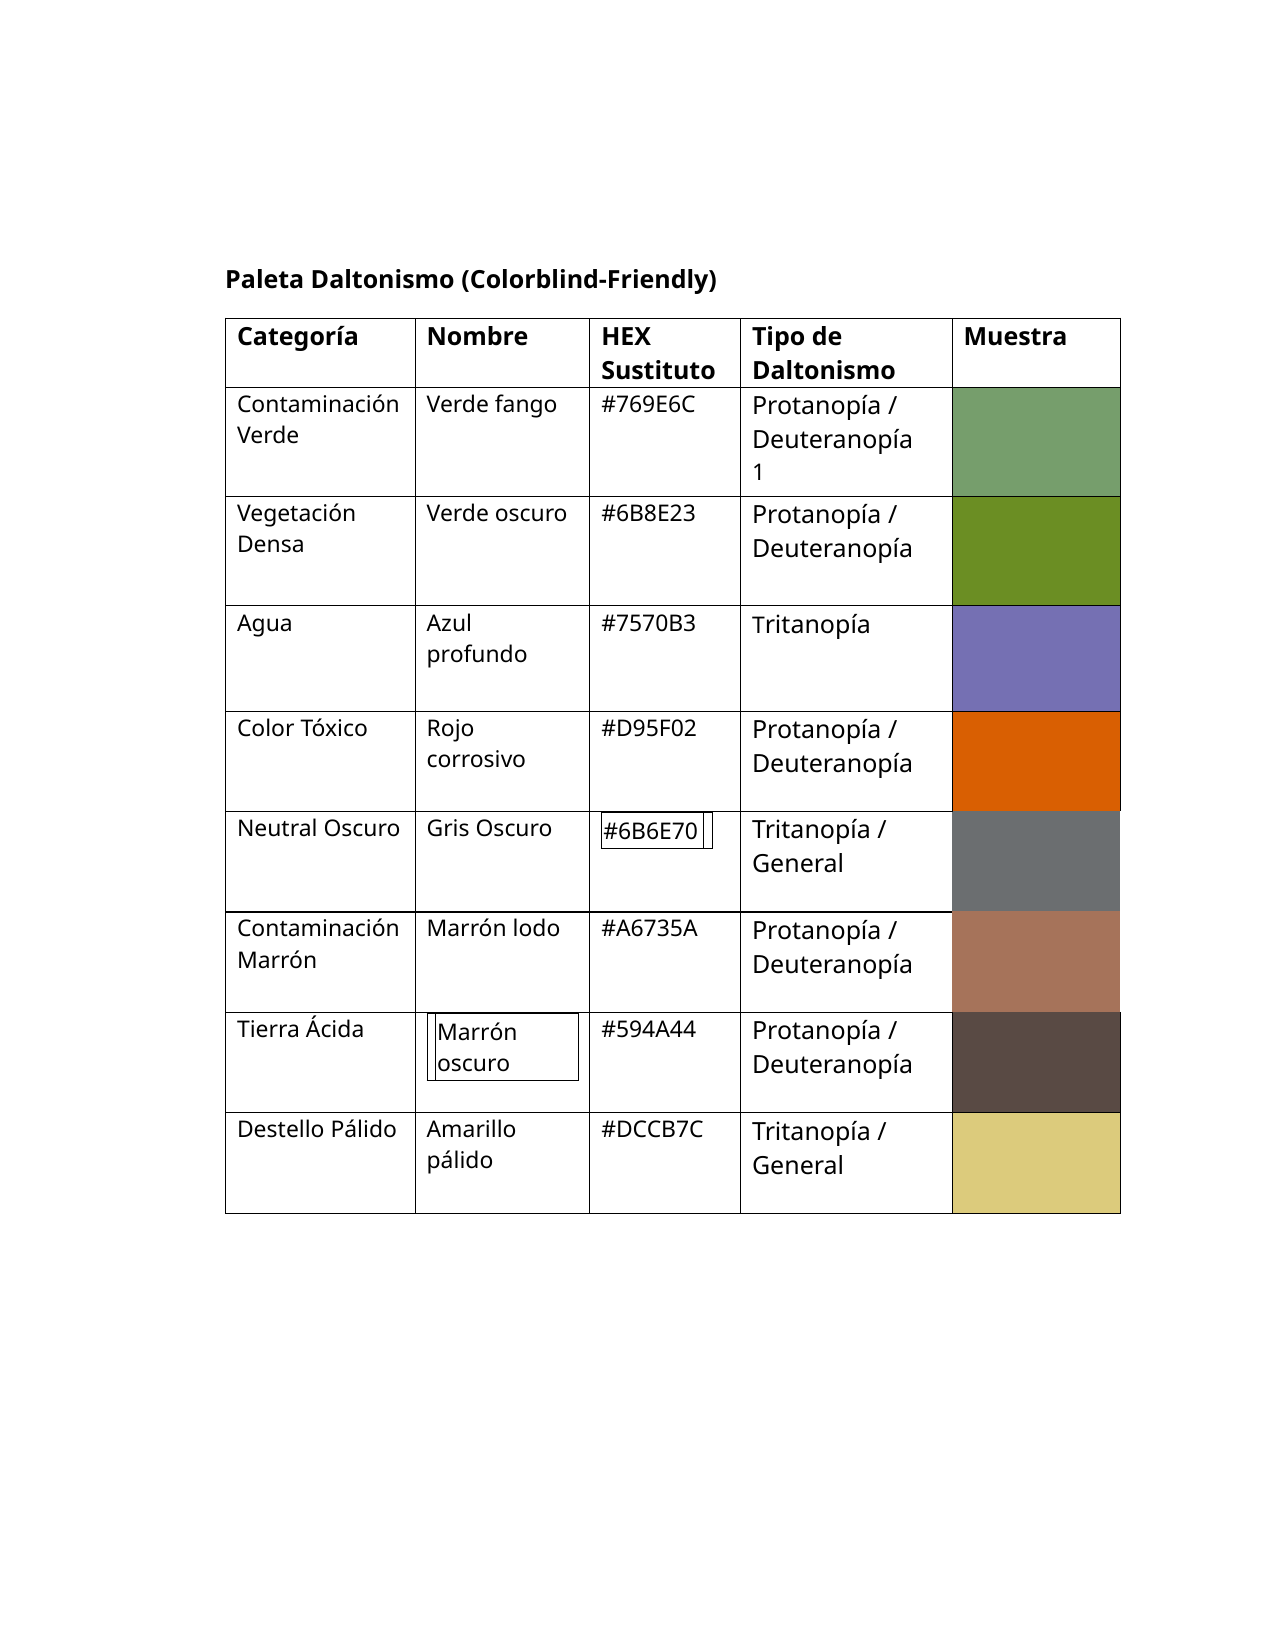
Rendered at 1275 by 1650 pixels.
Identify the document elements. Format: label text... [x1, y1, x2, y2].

table_cell Agua [226, 606, 415, 711]
table_cell #594A44 [590, 1013, 740, 1112]
table_cell Tierra Ácida [226, 1013, 415, 1112]
table_cell Destello Pálido [226, 1113, 415, 1213]
table_cell Verde oscuro [416, 497, 589, 605]
table_cell Protanopía / Deuteranopía [741, 712, 952, 811]
table_cell [590, 812, 740, 911]
table_header HEX Sustituto [590, 319, 740, 387]
table_cell Amarillo pálido [416, 1113, 589, 1213]
table_cell Tritanopía [741, 606, 952, 711]
table_cell #6B8E23 [590, 497, 740, 605]
table_cell [953, 1113, 1120, 1213]
table_cell #D95F02 [590, 712, 740, 811]
table_header Nombre [416, 319, 589, 387]
table_header Tipo de Daltonismo [741, 319, 952, 387]
table_header Categoría [226, 319, 415, 387]
table_cell Protanopía / Deuteranopía [741, 913, 952, 1012]
text Paleta Daltonismo (Colorblind-Friendly) [225, 262, 1125, 296]
table_cell #7570B3 [590, 606, 740, 711]
table_cell Tritanopía / General [741, 812, 952, 911]
table_cell [952, 811, 1120, 911]
table_cell Contaminación Marrón [226, 913, 415, 1012]
table_cell Tritanopía / General [741, 1113, 952, 1213]
table_cell Protanopía / Deuteranopía 1 [741, 388, 952, 496]
table_cell Azul profundo [416, 606, 589, 711]
table_cell #DCCB7C [590, 1113, 740, 1213]
table_cell Protanopía / Deuteranopía [741, 1013, 952, 1112]
table_cell Neutral Oscuro [226, 812, 415, 911]
table_cell Rojo corrosivo [416, 712, 589, 811]
table_cell [952, 911, 1120, 1012]
table_cell Marrón lodo [416, 913, 589, 1012]
table_cell [953, 388, 1120, 496]
table_cell Vegetación Densa [226, 497, 415, 605]
table_cell Color Tóxico [226, 712, 415, 811]
table_cell Protanopía / Deuteranopía [741, 497, 952, 605]
table_cell [953, 712, 1120, 811]
table_cell [416, 1013, 589, 1112]
table_cell Verde fango [416, 388, 589, 496]
table_cell Gris Oscuro [416, 812, 589, 911]
table_header Muestra [953, 319, 1120, 387]
table_cell Contaminación Verde [226, 388, 415, 496]
table_cell [953, 1012, 1120, 1112]
table_cell [953, 606, 1120, 711]
table_cell #769E6C [590, 388, 740, 496]
table_cell #A6735A [590, 913, 740, 1012]
table_cell [953, 497, 1120, 605]
